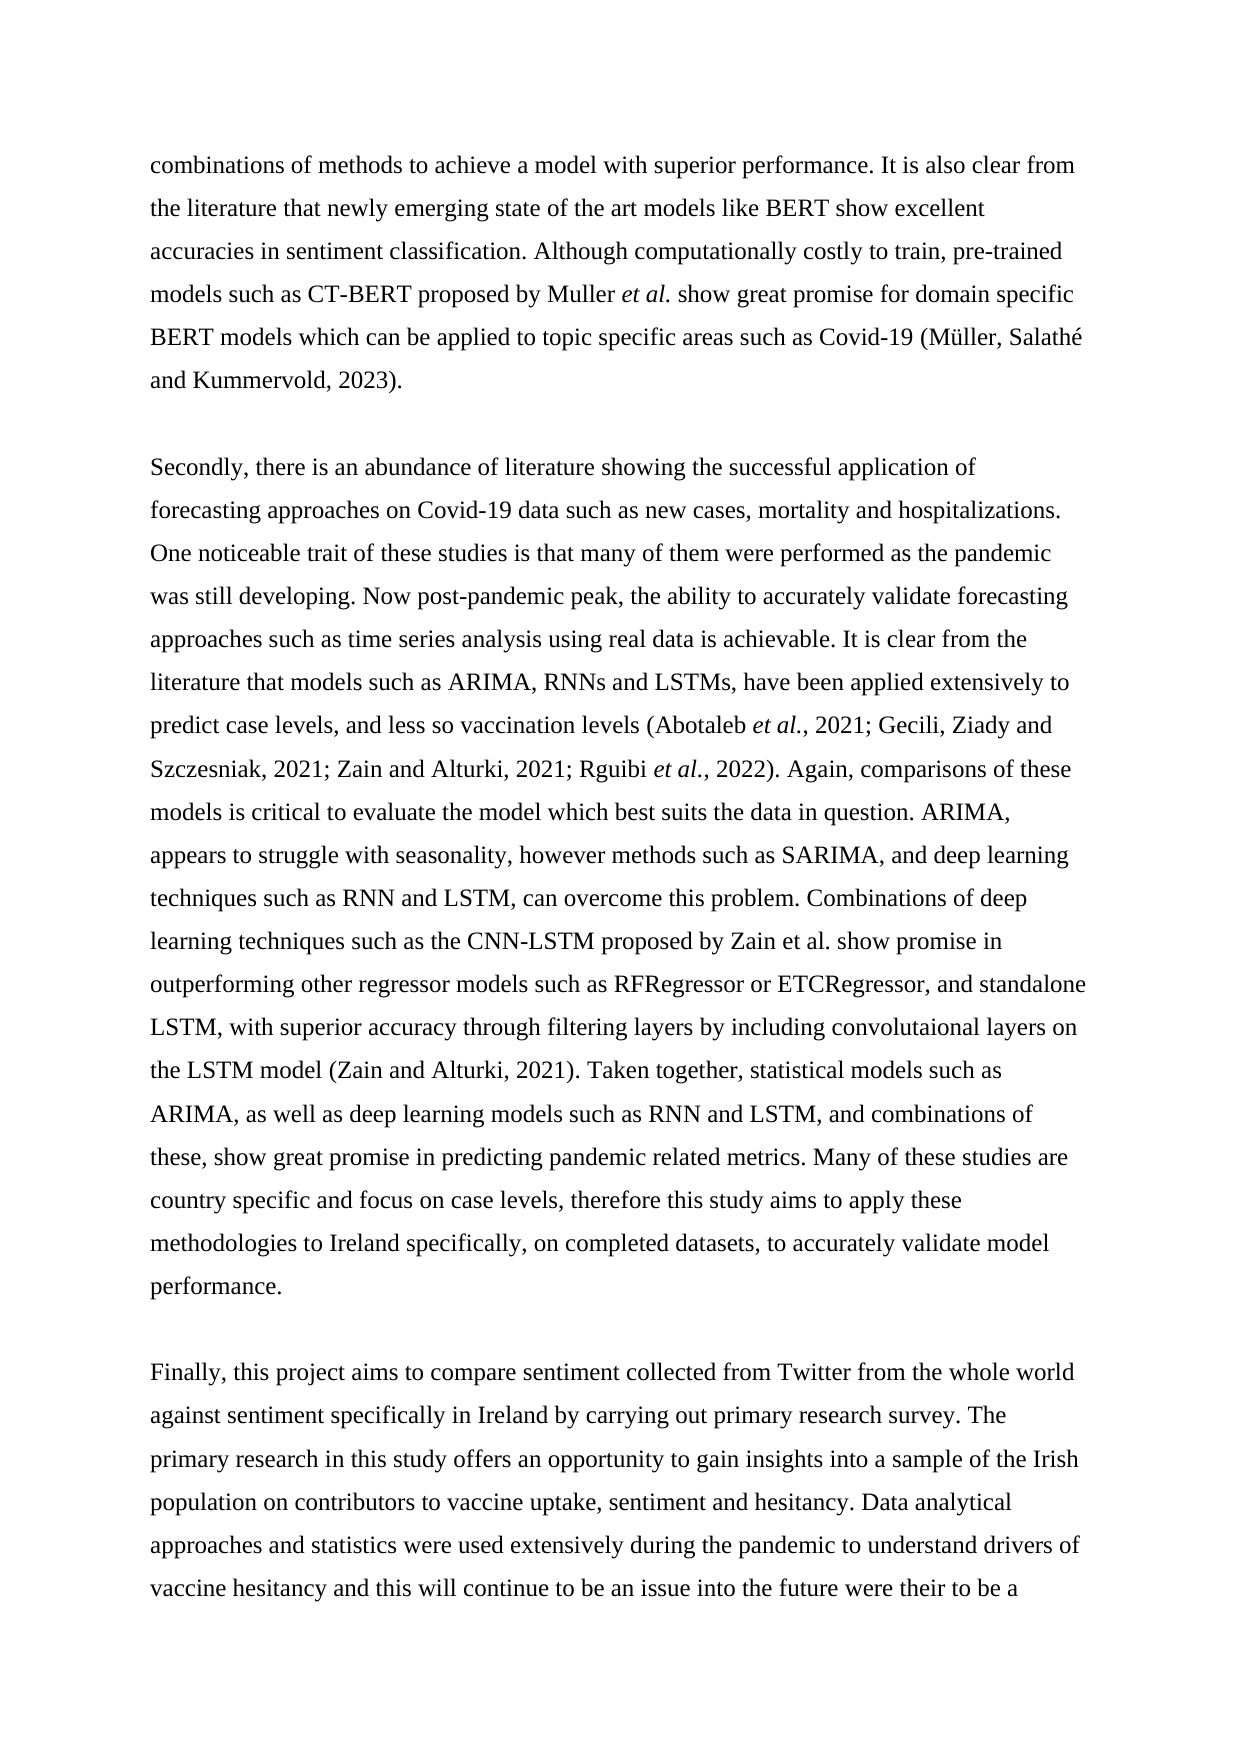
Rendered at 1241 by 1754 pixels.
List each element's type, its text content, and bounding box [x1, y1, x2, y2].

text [150, 1357, 1090, 1602]
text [150, 150, 1090, 394]
text Secondly, there is an abundance of literature showing the successful application of forecasting approaches on Covid-19 data such as new cases, mortality and hospitalizations. One noticeable trait of these studies is that many of them were performed as the pandemic was still developing. Now post-pandemic peak, the ability to accurately validate forecasting approaches such as time series analysis using real data is achievable. It is clear from the literature that models such as ARIMA, RNNs and LSTMs, have been applied extensively to predict case levels, and less so vaccination levels (Abotaleb et al., 2021; Gecili, Ziady and Szczesniak, 2021; Zain and Alturki, 2021; Rguibi et al., 2022). Again, comparisons of these models is critical to evaluate the model which best suits the data in question. ARIMA, appears to struggle with seasonality, however methods such as SARIMA, and deep learning techniques such as RNN and LSTM, can overcome this problem. Combinations of deep learning techniques such as the CNN-LSTM proposed by Zain et al. show promise in outperforming other regressor models such as RFRegressor or ETCRegressor, and standalone LSTM, with superior accuracy through filtering layers by including convolutaional layers on the LSTM model (Zain and Alturki, 2021). Taken together, statistical models such as ARIMA, as well as deep learning models such as RNN and LSTM, and combinations of these, show great promise in predicting pandemic related metrics. Many of these studies are country specific and focus on case levels, therefore this study aims to apply these methodologies to Ireland specifically, on completed datasets, to accurately validate model performance. [150, 452, 1090, 1300]
